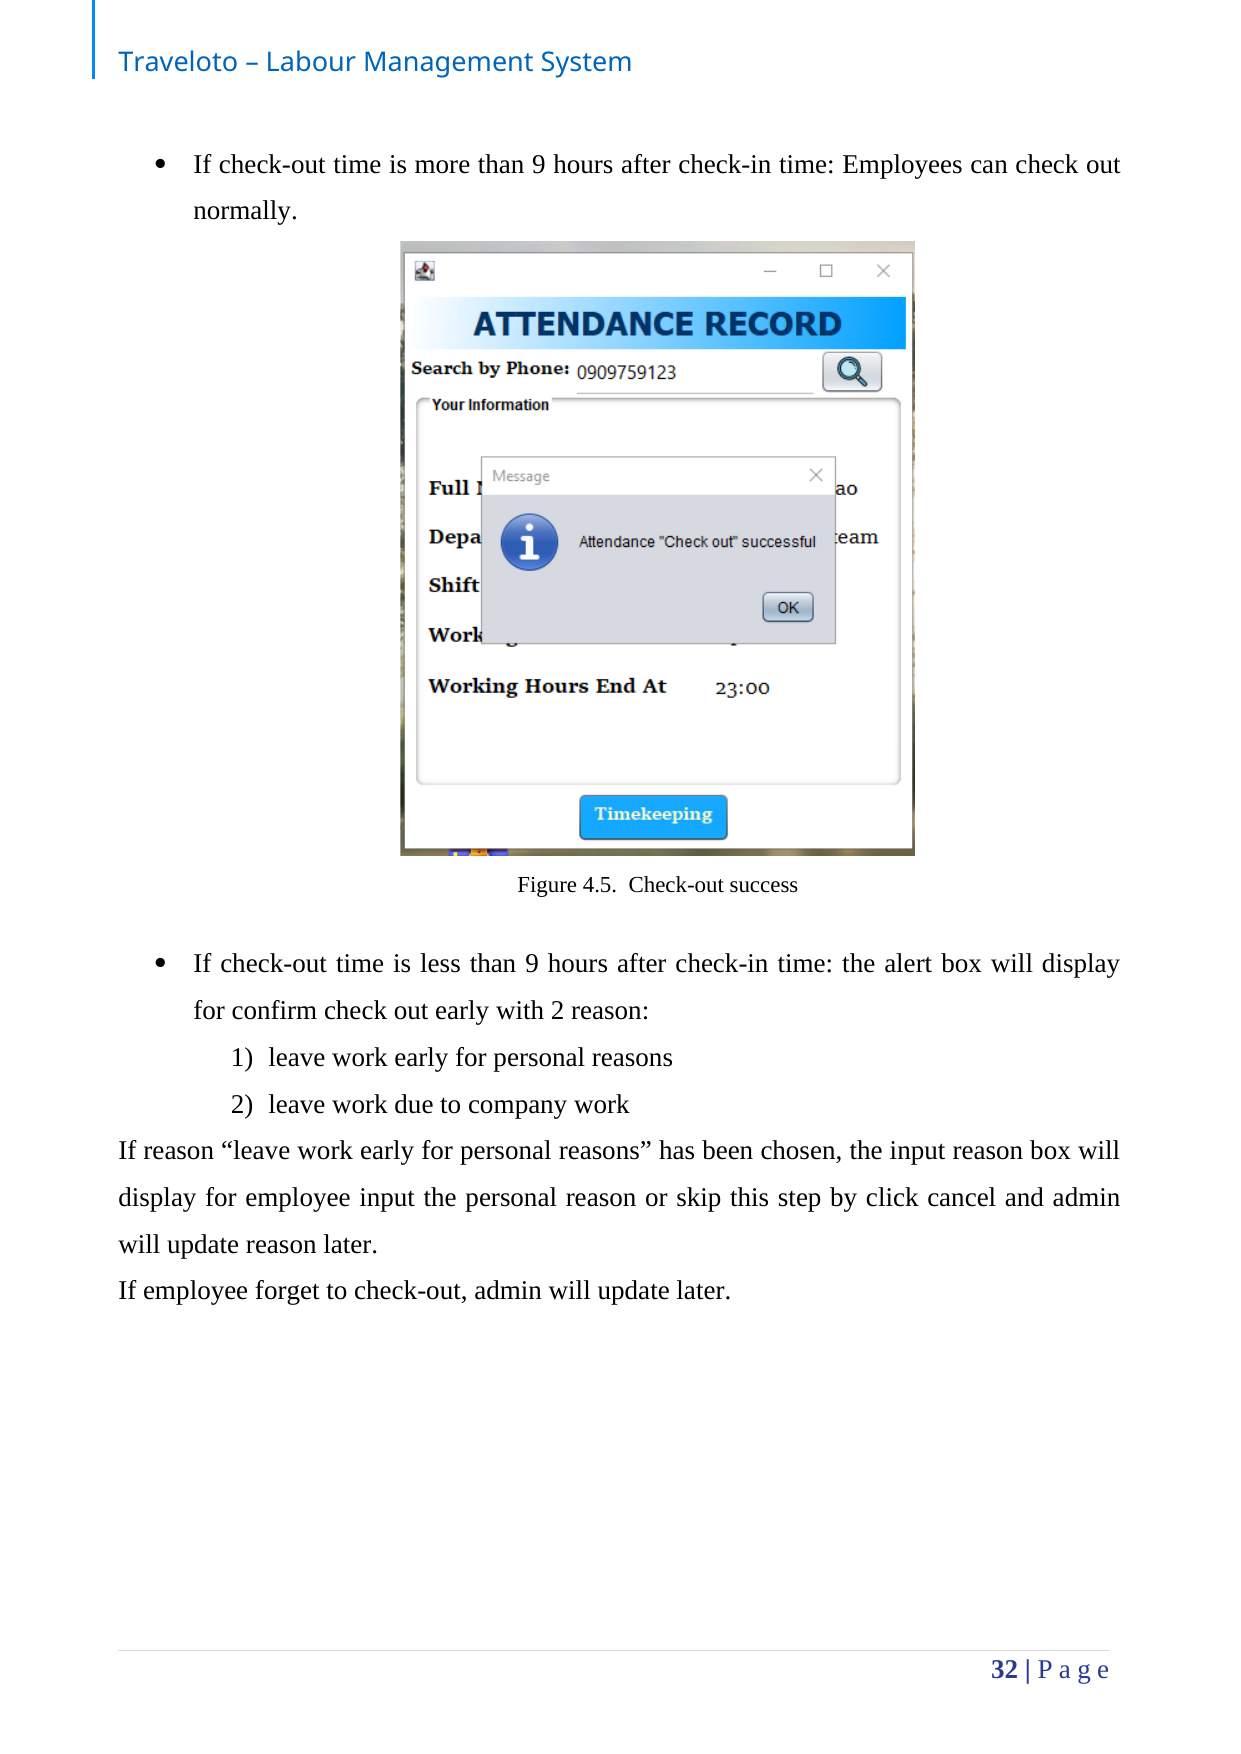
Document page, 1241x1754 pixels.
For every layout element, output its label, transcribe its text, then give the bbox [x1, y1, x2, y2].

text If reason “leave work early for personal reasons” has been chosen, the input reason box will display for employee input the personal reason or skip this step by click cancel and admin will update reason later. [118, 1134, 1122, 1259]
picture [400, 241, 915, 856]
list If check-out time is more than 9 hours after check-in time: Employees can check out normally. [156, 148, 1122, 226]
list leave work due to company work [231, 1088, 1122, 1119]
list If check-out time is less than 9 hours after check-in time: the alert box will display for confirm check out early with 2 reason: [156, 948, 1122, 1026]
list leave work early for personal reasons [231, 1041, 1122, 1072]
list Figure 4.5. Check-out success [193, 871, 1122, 897]
text If employee forget to check-out, admin will update later. [118, 1274, 1122, 1306]
